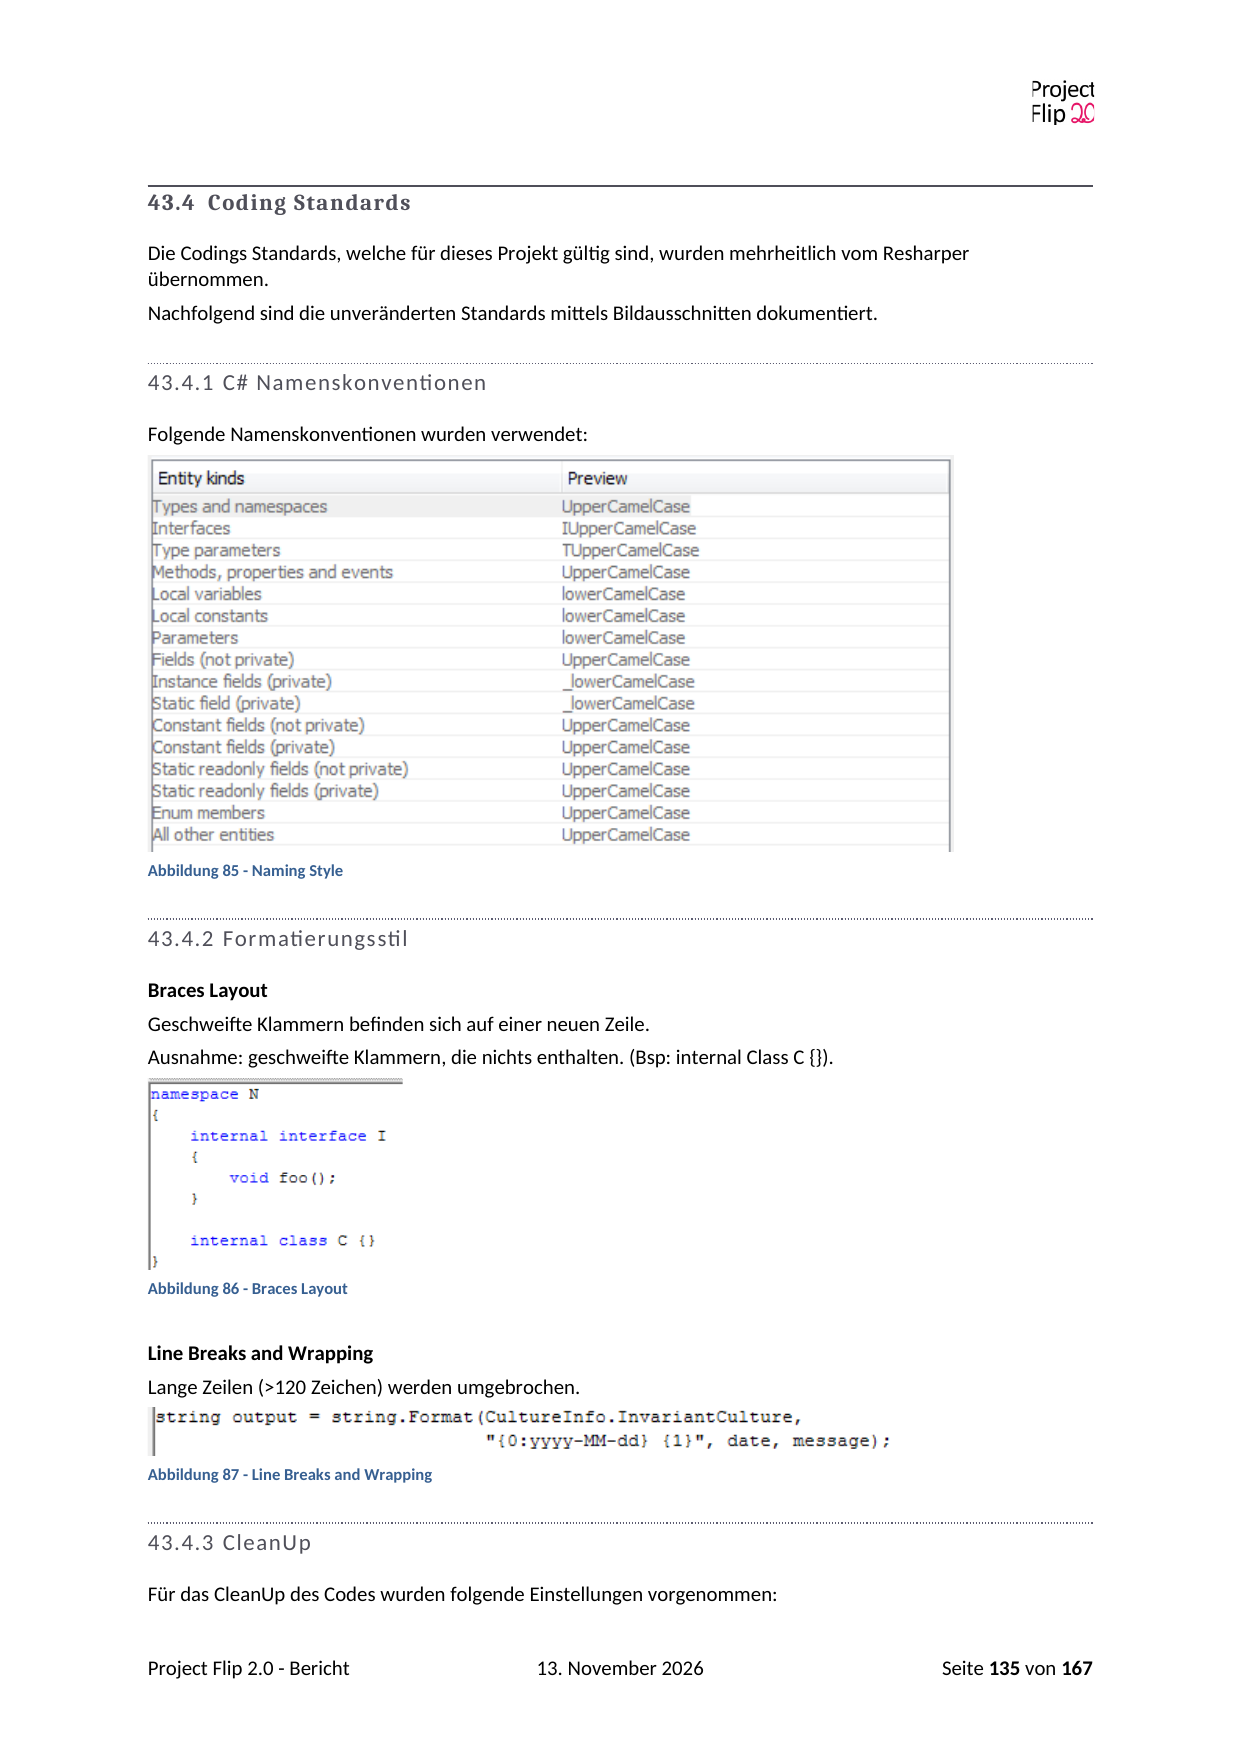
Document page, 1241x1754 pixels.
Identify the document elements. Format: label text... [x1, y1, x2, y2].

picture [147, 1407, 898, 1456]
text Folgende Namenskonventionen wurden verwendet: [148, 421, 1093, 447]
text Lange Zeilen (>120 Zeichen) werden umgebrochen. [148, 1374, 1093, 1399]
subtitle Coding Standards [148, 187, 1093, 216]
text Line Breaks and Wrapping [148, 1340, 1093, 1366]
picture [147, 1078, 403, 1270]
picture [1081, 79, 1097, 124]
text Die Codings Standards, welche für dieses Projekt gültig sind, wurden mehrheitlich vom Resharper übernommen. [148, 241, 1093, 291]
text Für das CleanUp des Codes wurden folgende Einstellungen vorgenommen: [148, 1581, 1093, 1606]
text Nachfolgend sind die unveränderten Standards mittels Bildausschnitten dokumentiert. [148, 300, 1093, 325]
subtitle Formatierungsstil [148, 918, 1093, 952]
text Geschweifte Klammern befinden sich auf einer neuen Zeile. [148, 1011, 1093, 1036]
subtitle CleanUp [148, 1522, 1093, 1556]
text Ausnahme: geschweifte Klammern, die nichts enthalten. (Bsp: internal Class C {}). [148, 1044, 1093, 1070]
picture [147, 455, 954, 852]
text Braces Layout [148, 977, 1093, 1002]
subtitle C# Namenskonventionen [148, 363, 1093, 396]
